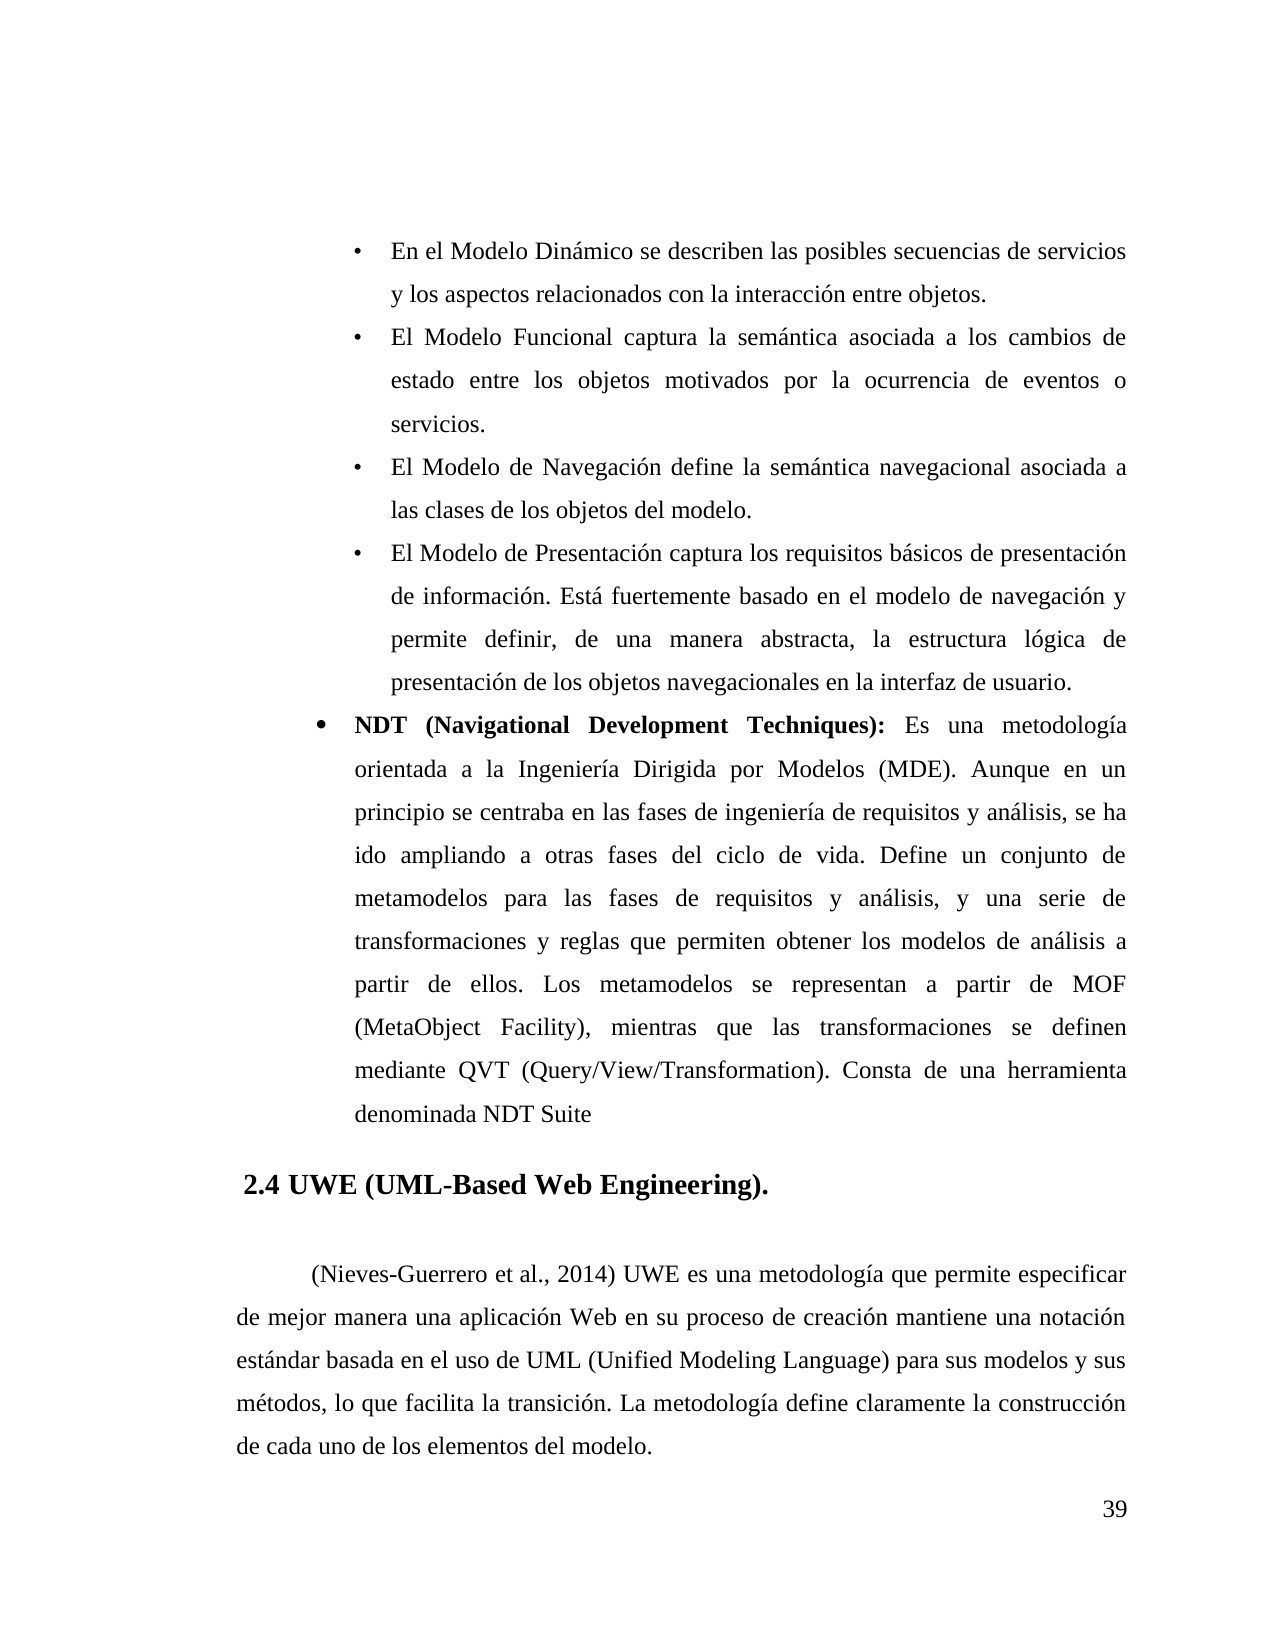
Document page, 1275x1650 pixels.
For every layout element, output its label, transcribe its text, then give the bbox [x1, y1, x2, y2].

subtitle UWE (UML-Based Web Engineering). [243, 1167, 1127, 1200]
list NDT (Navigational Development Techniques): Es una metodología orientada a la Ingeniería Dirigida por Modelos (MDE). Aunque en un principio se centraba en las fases de ingeniería de requisitos y análisis, se ha ido ampliando a otras fases del ciclo de vida. Define un conjunto de metamodelos para las fases de requisitos y análisis, y una serie de transformaciones y reglas que permiten obtener los modelos de análisis a partir de ellos. Los metamodelos se representan a partir de MOF (MetaObject Facility), mientras que las transformaciones se definen mediante QVT (Query/View/Transformation). Consta de una herramienta denominada NDT Suite [317, 711, 1127, 1127]
list El Modelo de Navegación define la semántica navegacional asociada a las clases de los objetos del modelo. [353, 452, 1127, 524]
list El Modelo Funcional captura la semántica asociada a los cambios de estado entre los objetos motivados por la ocurrencia de eventos o servicios. [353, 322, 1127, 437]
list En el Modelo Dinámico se describen las posibles secuencias de servicios y los aspectos relacionados con la interacción entre objetos. [353, 236, 1127, 308]
list El Modelo de Presentación captura los requisitos básicos de presentación de información. Está fuertemente basado en el modelo de navegación y permite definir, de una manera abstracta, la estructura lógica de presentación de los objetos navegacionales en la interfaz de usuario. [353, 538, 1127, 696]
text (Nieves-Guerrero et al., 2014) UWE es una metodología que permite especificar de mejor manera una aplicación Web en su proceso de creación mantiene una notación estándar basada en el uso de UML (Unified Modeling Language) para sus modelos y sus métodos, lo que facilita la transición. La metodología define claramente la construcción de cada uno de los elementos del modelo. [236, 1259, 1127, 1460]
